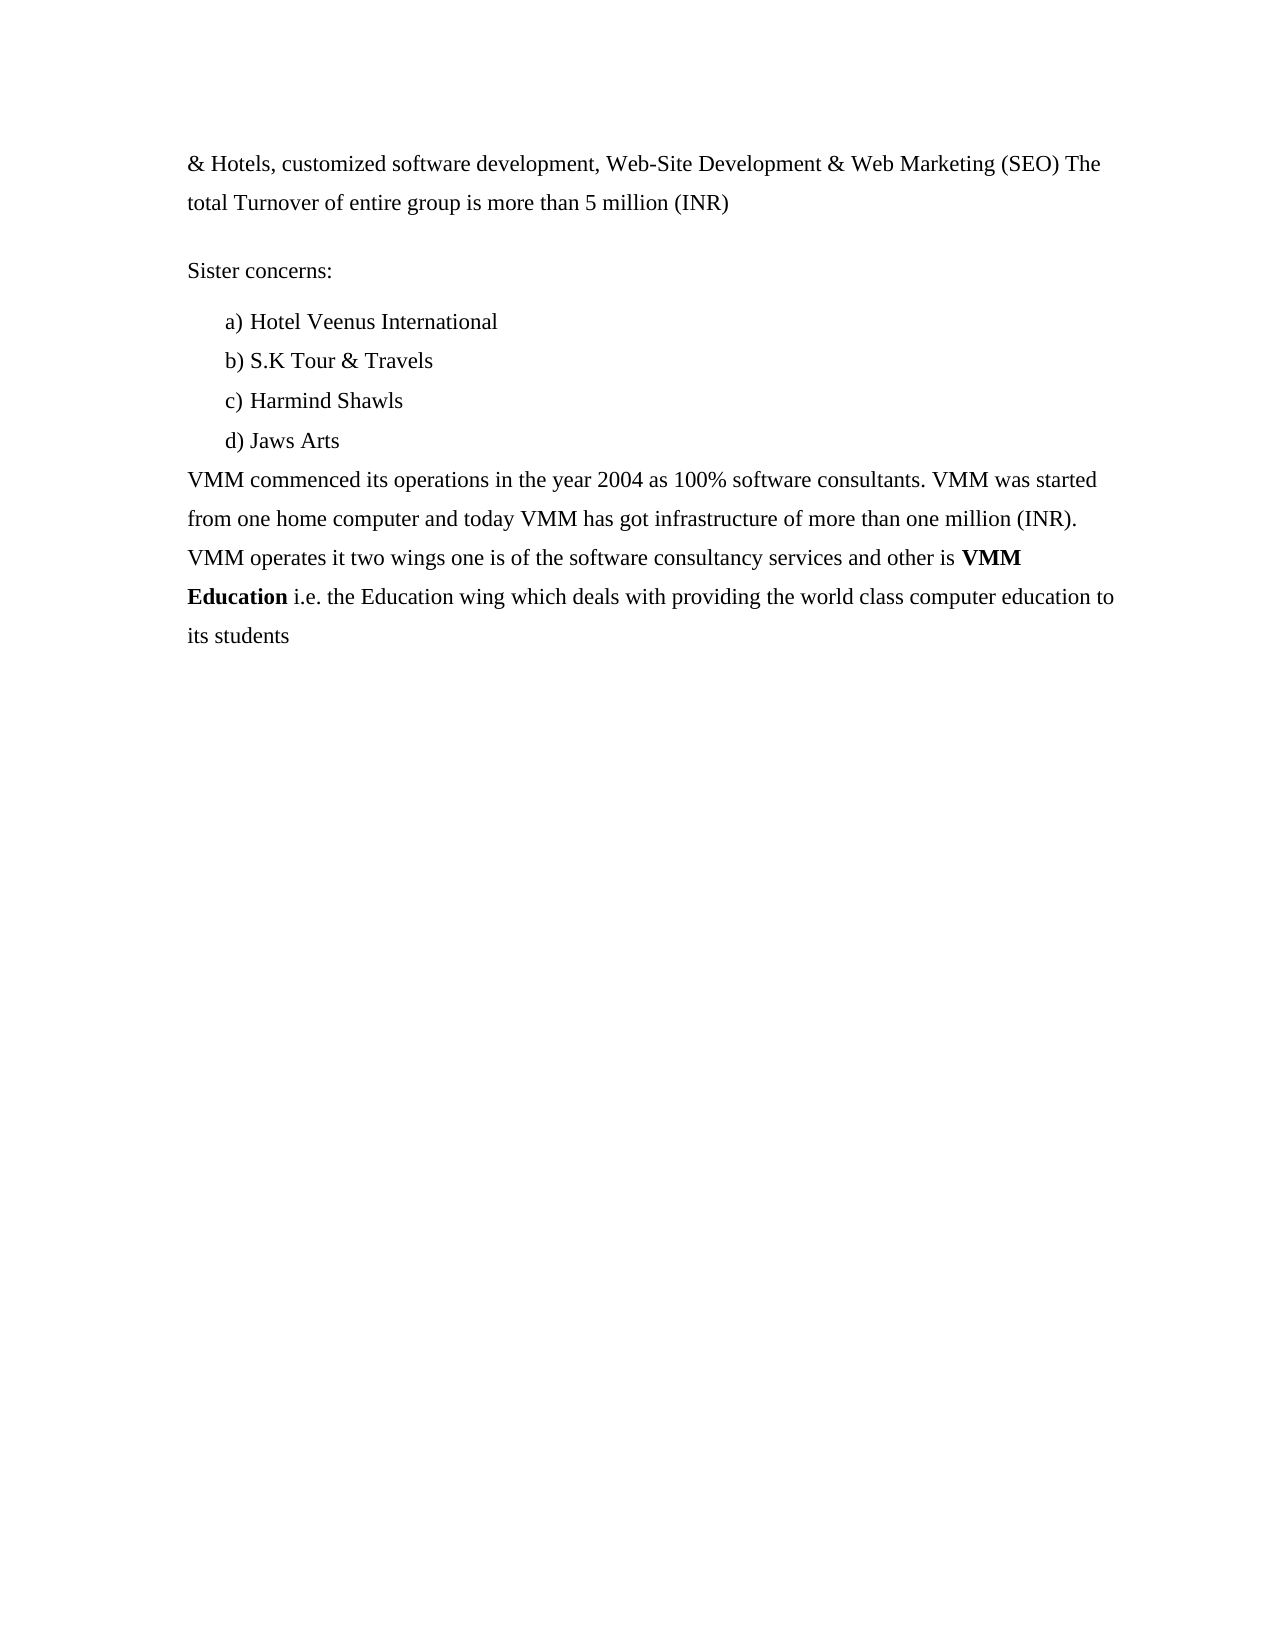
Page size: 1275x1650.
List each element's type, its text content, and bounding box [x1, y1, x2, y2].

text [187, 150, 1125, 215]
text VMM commenced its operations in the year 2004 as 100% software consultants. VMM was started from one home computer and today VMM has got infrastructure of more than one million (INR). VMM operates it two wings one is of the software consultancy services and other is VMM Education i.e. the Education wing which deals with providing the world class computer education to its students [187, 466, 1125, 648]
list Jaws Arts [225, 427, 1125, 453]
list S.K Tour & Travels [225, 348, 1125, 374]
list Harmind Shawls [225, 387, 1125, 413]
list Hotel Veenus International [225, 308, 1125, 334]
text Sister concerns: [187, 257, 1125, 283]
